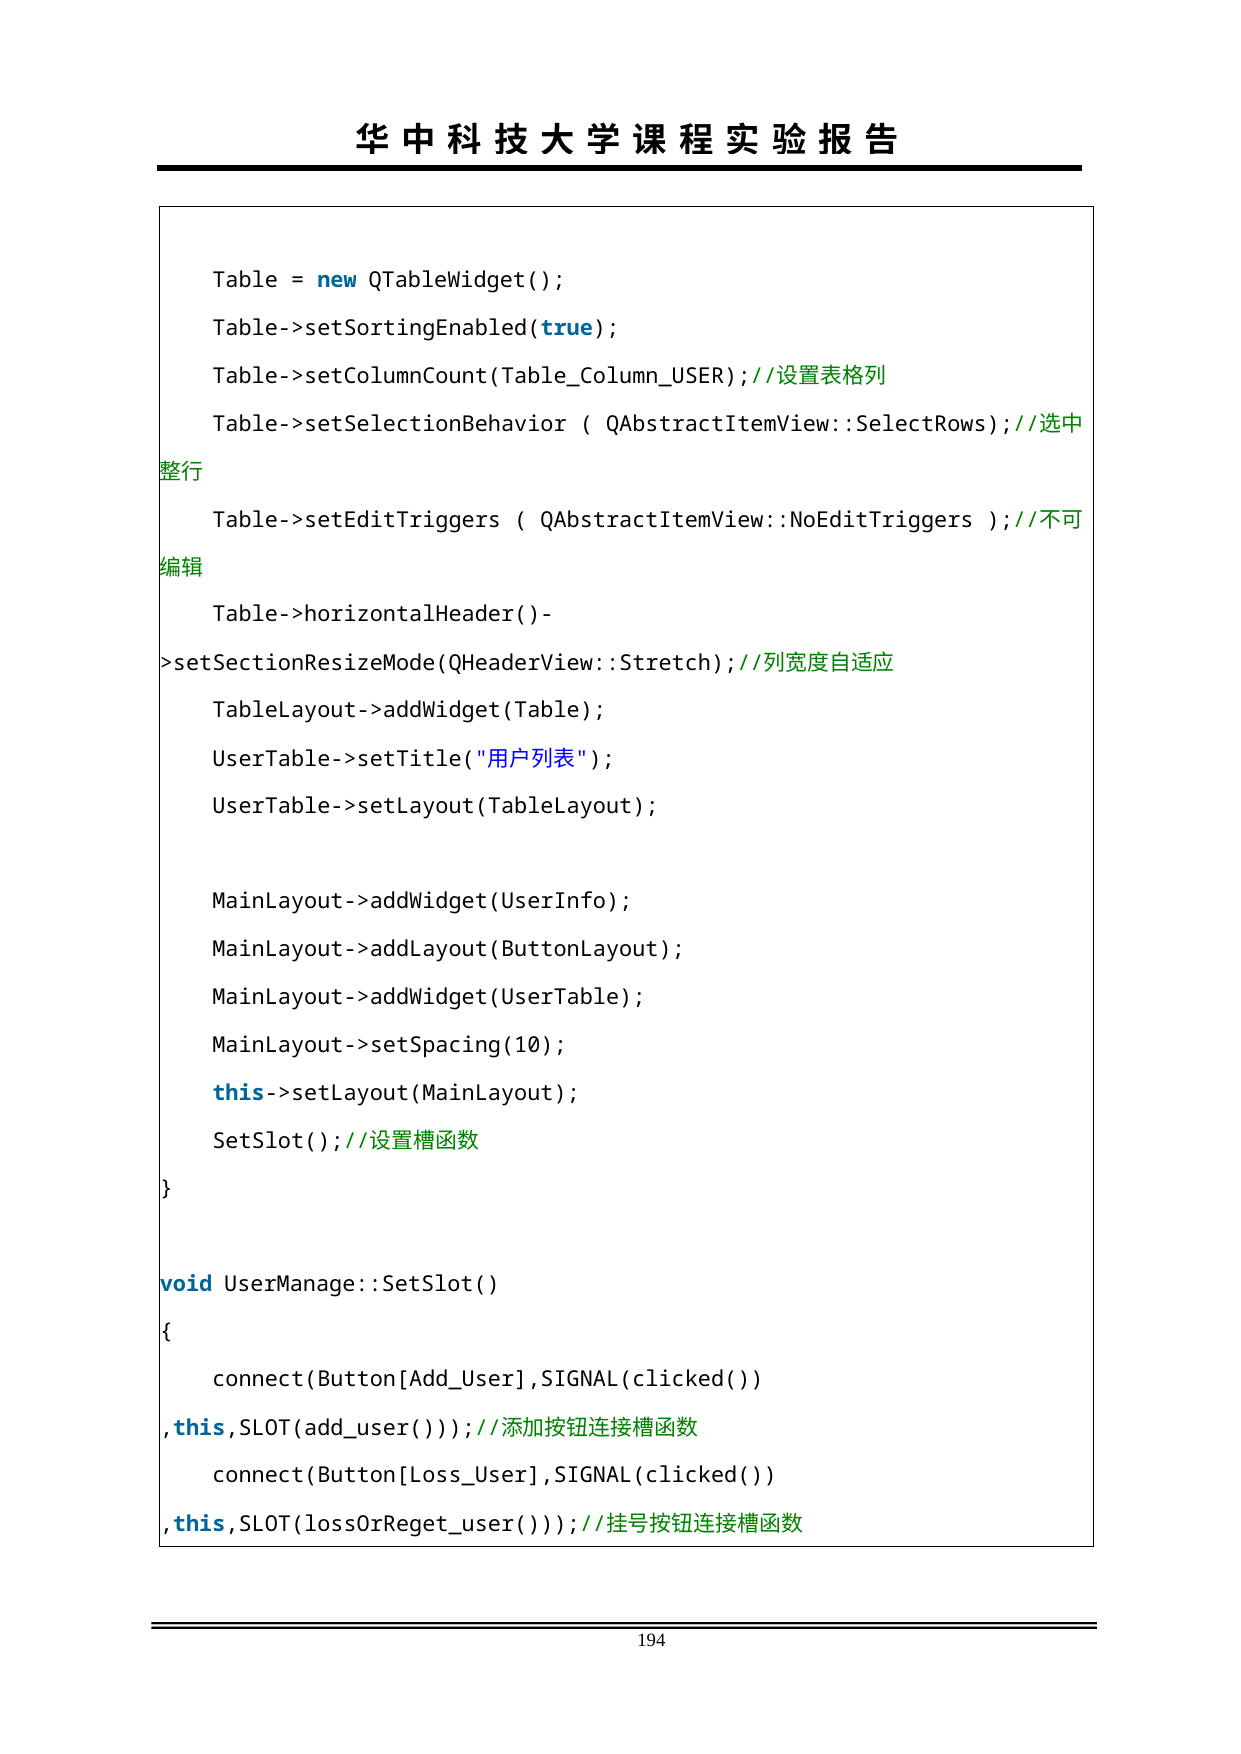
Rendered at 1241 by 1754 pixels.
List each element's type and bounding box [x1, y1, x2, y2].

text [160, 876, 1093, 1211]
picture [151, 1622, 1100, 1629]
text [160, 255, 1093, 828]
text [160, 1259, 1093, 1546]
